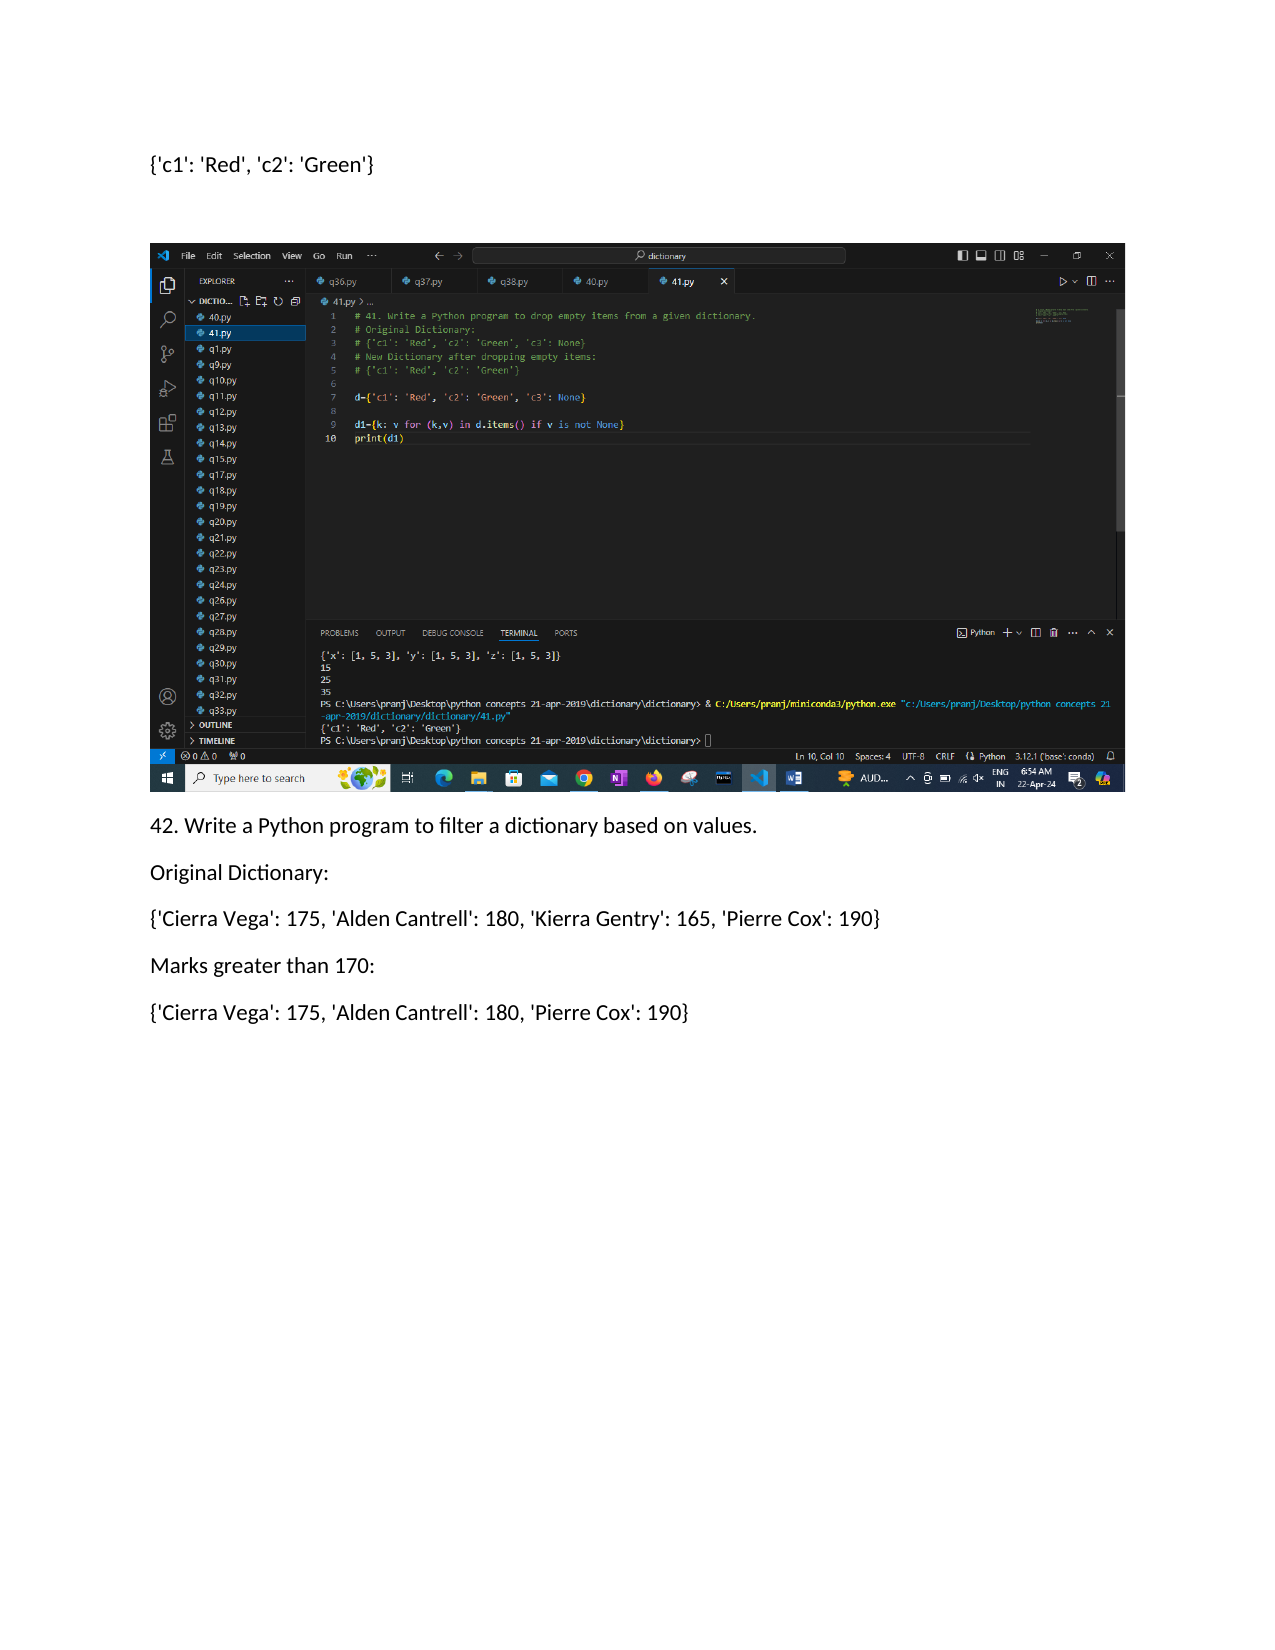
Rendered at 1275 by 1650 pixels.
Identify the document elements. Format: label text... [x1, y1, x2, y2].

text {'c1': 'Red', 'c2': 'Green'} [150, 150, 1125, 178]
text 42. Write a Python program to filter a dictionary based on values. [150, 811, 1125, 839]
text Marks greater than 170: [150, 951, 1125, 979]
text {'Cierra Vega': 175, 'Alden Cantrell': 180, 'Kierra Gentry': 165, 'Pierre Cox': 190} [150, 904, 1125, 932]
text Original Dictionary: [150, 858, 1125, 886]
text {'Cierra Vega': 175, 'Alden Cantrell': 180, 'Pierre Cox': 190} [150, 998, 1125, 1026]
picture [150, 243, 1125, 792]
